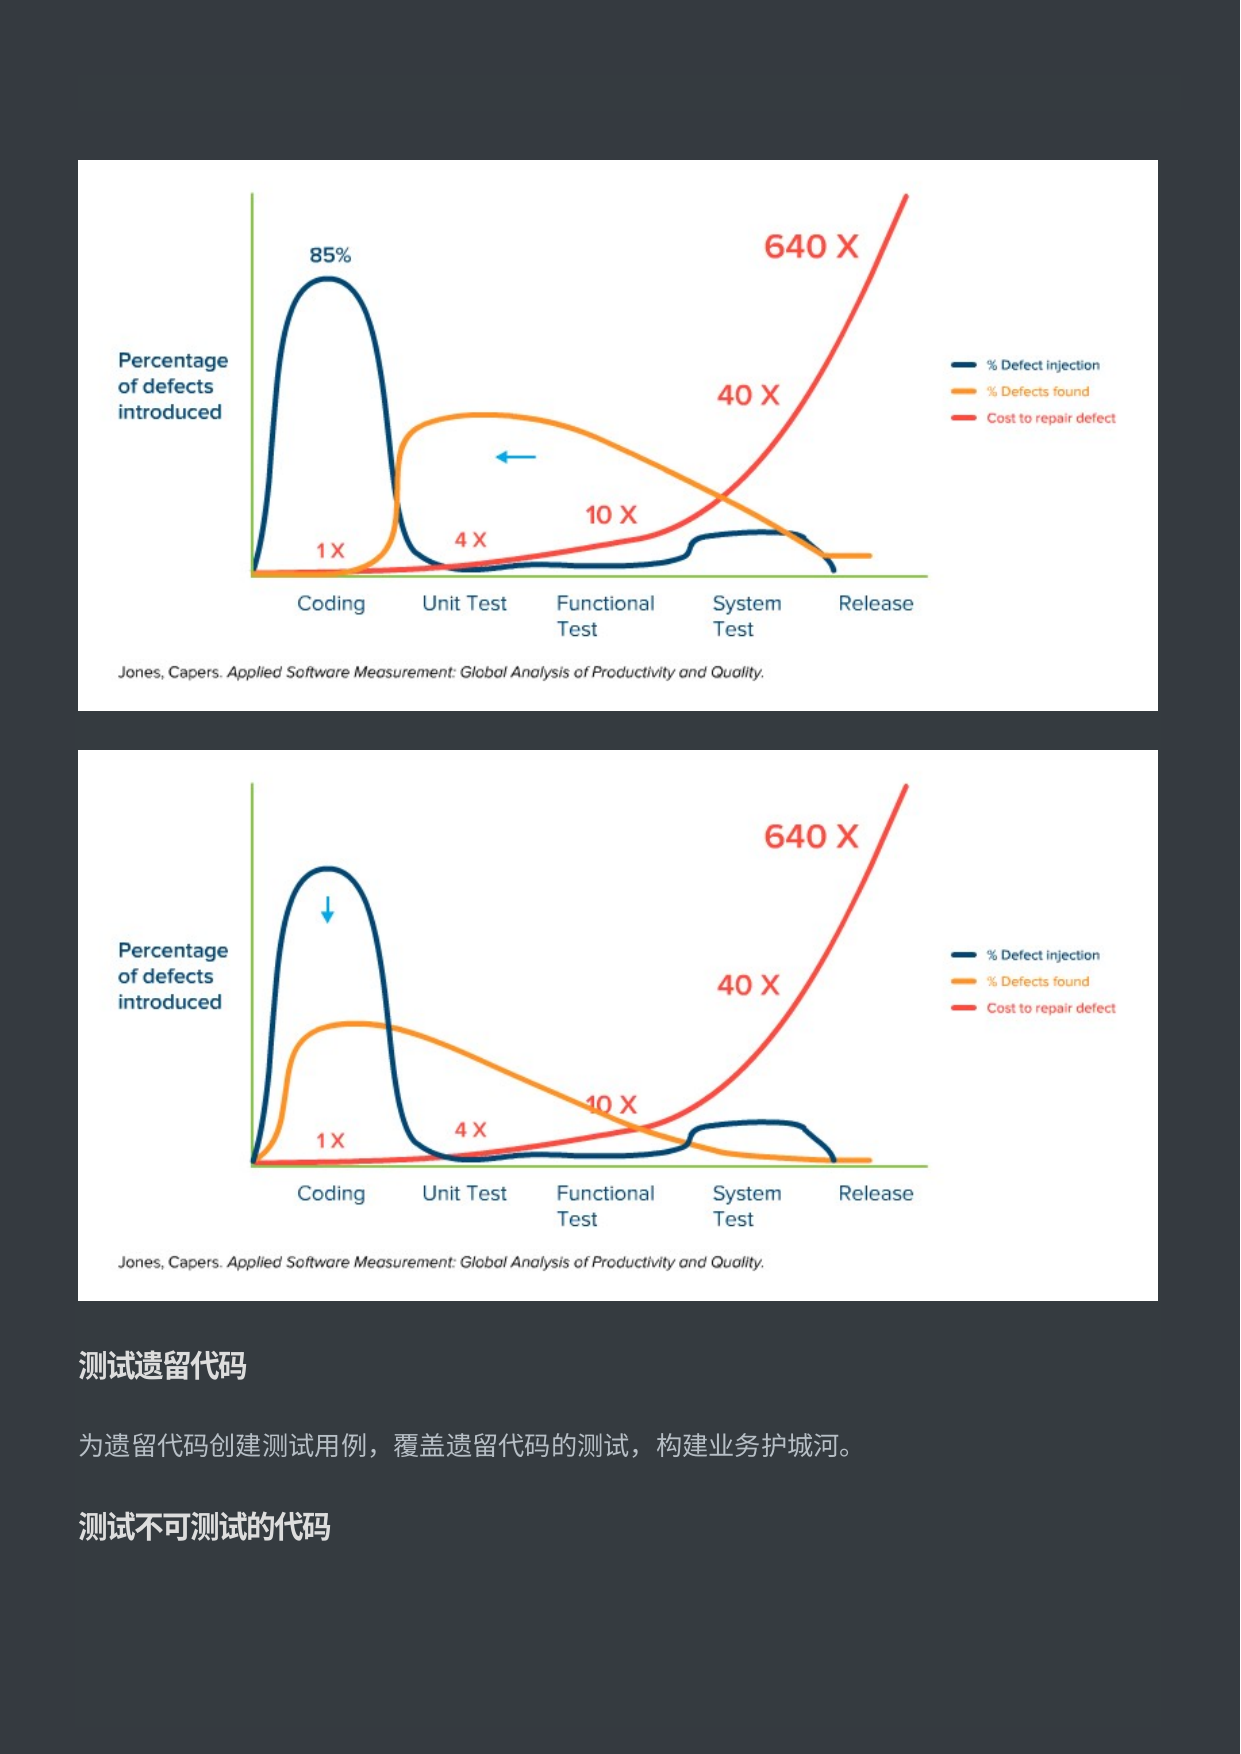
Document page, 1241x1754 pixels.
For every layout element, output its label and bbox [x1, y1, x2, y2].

picture [78, 750, 1158, 1301]
picture [78, 160, 1158, 711]
